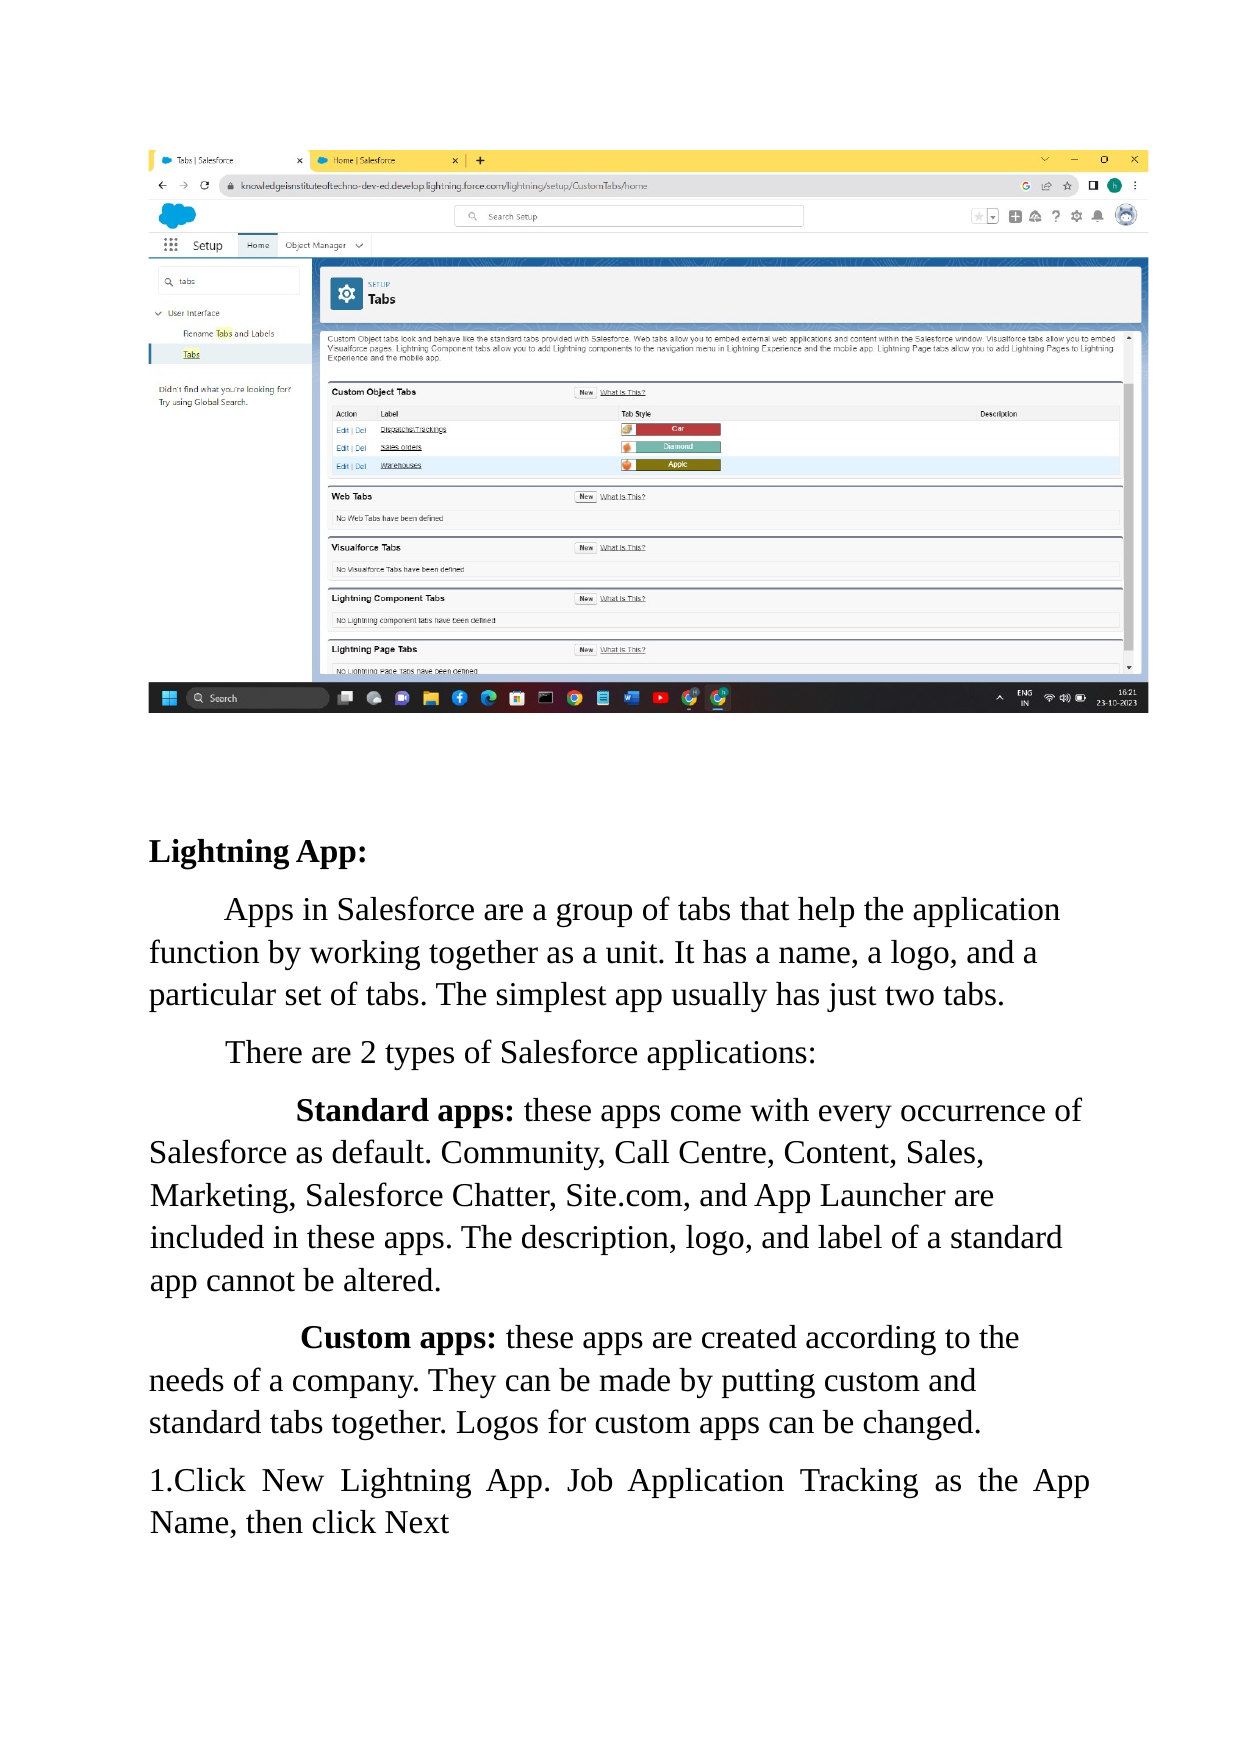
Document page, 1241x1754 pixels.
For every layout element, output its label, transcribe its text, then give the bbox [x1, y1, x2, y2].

text Standard apps: these apps come with every occurrence of [150, 1090, 1152, 1129]
picture [148, 150, 1149, 713]
text Lightning App: [148, 831, 1152, 870]
text Apps in Salesforce are a group of tabs that help the application function by working together as a unit. It has a name, a logo, and a particular set of tabs. The simplest app usually has just two tabs. [148, 890, 1090, 1013]
text There are 2 types of Salesforce applications: [225, 1032, 1091, 1071]
text Custom apps: these apps are created according to the needs of a company. They can be made by putting custom and standard tabs together. Logos for custom apps can be changed. [148, 1317, 1090, 1441]
text 1.Click New Lightning App. Job Application Tracking as the App Name, then click Next [148, 1460, 1091, 1540]
text Salesforce as default. Community, Call Centre, Content, Sales, Marketing, Salesforce Chatter, Site.com, and App Launcher are included in these apps. The description, logo, and label of a standard app cannot be altered. [148, 1132, 1090, 1298]
